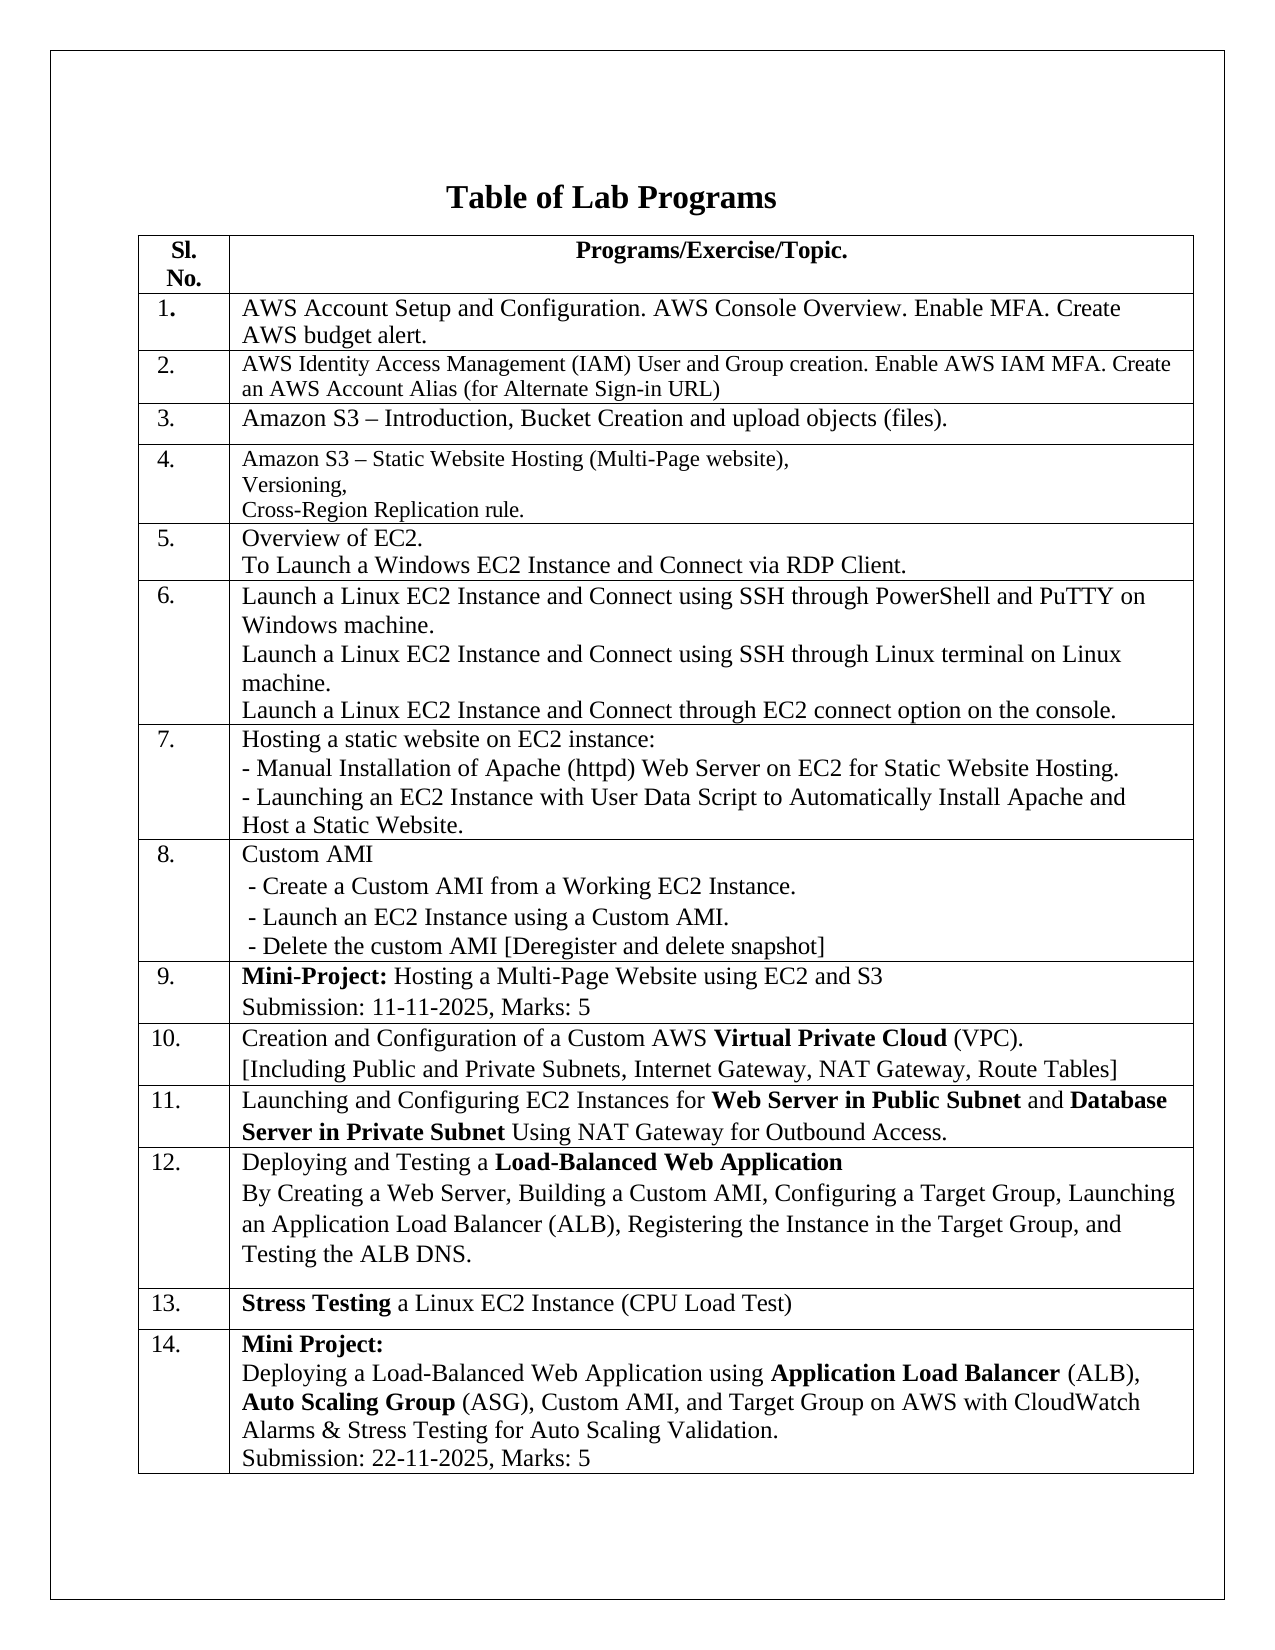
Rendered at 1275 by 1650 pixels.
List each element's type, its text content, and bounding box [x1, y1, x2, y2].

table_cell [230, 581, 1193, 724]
subtitle Table of Lab Programs [75, 177, 1148, 215]
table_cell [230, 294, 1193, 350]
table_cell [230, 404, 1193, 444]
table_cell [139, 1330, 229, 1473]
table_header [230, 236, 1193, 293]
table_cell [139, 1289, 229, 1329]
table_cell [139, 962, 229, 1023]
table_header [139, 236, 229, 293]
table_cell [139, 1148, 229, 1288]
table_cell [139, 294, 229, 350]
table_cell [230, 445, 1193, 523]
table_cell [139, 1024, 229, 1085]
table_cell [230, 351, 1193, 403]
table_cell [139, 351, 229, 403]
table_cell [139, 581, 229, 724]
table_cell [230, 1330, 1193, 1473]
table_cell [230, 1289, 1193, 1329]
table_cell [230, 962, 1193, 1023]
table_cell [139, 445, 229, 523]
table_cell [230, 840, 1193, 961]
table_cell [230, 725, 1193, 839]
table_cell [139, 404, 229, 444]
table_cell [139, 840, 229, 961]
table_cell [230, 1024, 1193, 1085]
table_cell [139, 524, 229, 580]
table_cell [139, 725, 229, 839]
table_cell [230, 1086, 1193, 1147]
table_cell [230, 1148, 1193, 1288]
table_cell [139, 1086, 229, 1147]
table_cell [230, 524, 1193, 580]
